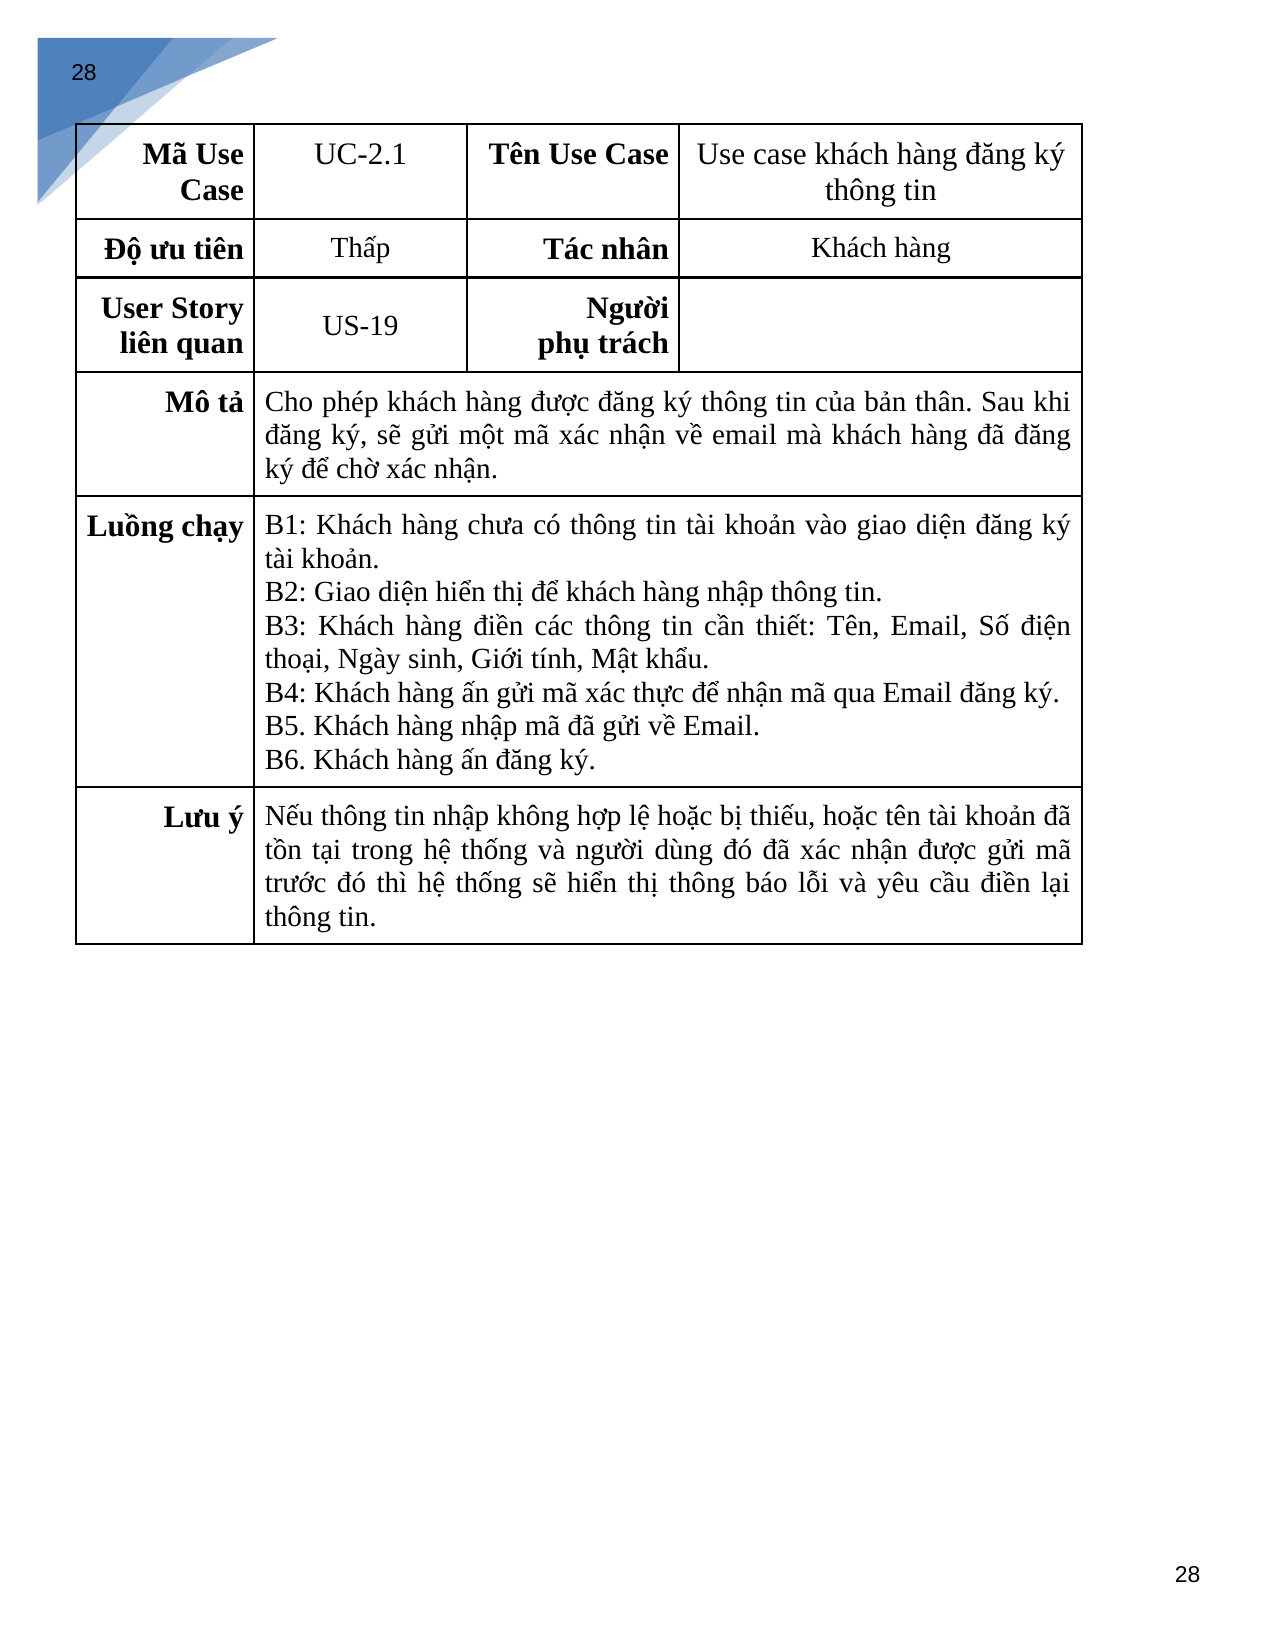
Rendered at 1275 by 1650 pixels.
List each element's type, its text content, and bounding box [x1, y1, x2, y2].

table_cell Lưu ý [77, 788, 253, 943]
table_cell B1: Khách hàng chưa có thông tin tài khoản vào giao diện đăng ký tài khoản. B2: Giao diện hiển thị để khách hàng nhập thông tin. B3: Khách hàng điền các thông tin cần thiết: Tên, Email, Số điện thoại, Ngày sinh, Giới tính, Mật khẩu. B4: Khách hàng ấn gửi mã xác thực để nhận mã qua Email đăng ký. B5. Khách hàng nhập mã đã gửi về Email. B6. Khách hàng ấn đăng ký. [255, 497, 1081, 786]
table_cell Thấp [255, 220, 466, 276]
table_header Mã Use Case [77, 125, 253, 217]
table_cell [680, 279, 1081, 371]
picture [37, 37, 279, 206]
table_cell Mô tả [77, 373, 253, 495]
table_header Use case khách hàng đăng ký thông tin [680, 125, 1081, 217]
table_cell US-19 [255, 279, 466, 371]
table_cell Luồng chạy [77, 497, 253, 786]
table_header Tên Use Case [468, 125, 678, 217]
table_header UC-2.1 [255, 125, 466, 217]
table_cell Khách hàng [680, 220, 1081, 276]
table_cell User Story liên quan [77, 279, 253, 371]
table_cell Tác nhân [468, 220, 678, 276]
table_cell Cho phép khách hàng được đăng ký thông tin của bản thân. Sau khi đăng ký, sẽ gửi một mã xác nhận về email mà khách hàng đã đăng ký để chờ xác nhận. [255, 373, 1081, 495]
table_cell Nếu thông tin nhập không hợp lệ hoặc bị thiếu, hoặc tên tài khoản đã tồn tại trong hệ thống và người dùng đó đã xác nhận được gửi mã trước đó thì hệ thống sẽ hiển thị thông báo lỗi và yêu cầu điền lại thông tin. [255, 788, 1081, 943]
table_cell Người phụ trách [468, 279, 678, 371]
table_cell Độ ưu tiên [77, 220, 253, 276]
